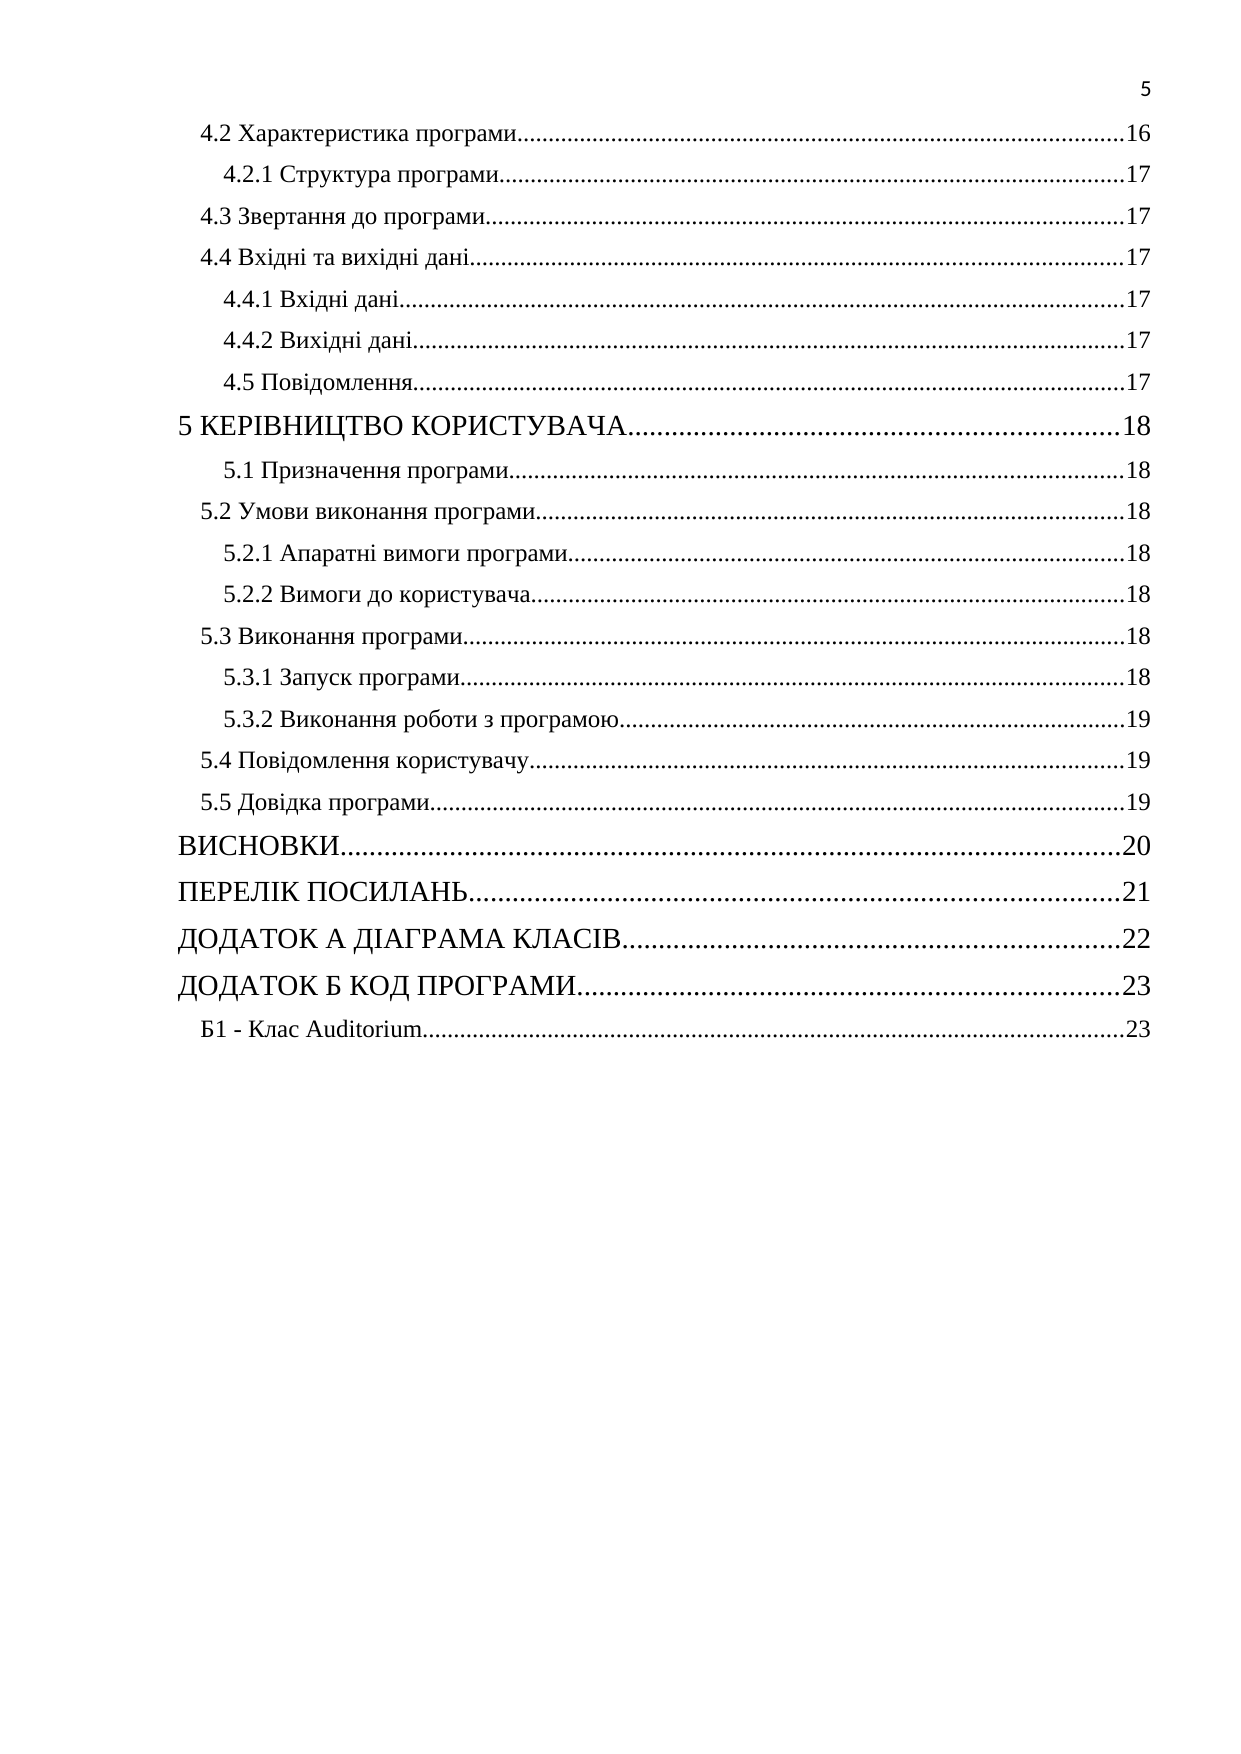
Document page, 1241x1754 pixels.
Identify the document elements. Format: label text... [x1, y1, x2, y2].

text 4.5 Повідомлення 17 [223, 367, 1152, 396]
text Додаток Б Код Програми 23 [177, 968, 1152, 1001]
text 5.5 Довідка програми 19 [200, 787, 1152, 815]
text ПЕРЕЛІК ПОСИЛАНЬ 21 [177, 874, 1152, 908]
text 4.4 Вхідні та вихідні дані 17 [200, 242, 1152, 271]
text 5.3 Виконання програми 18 [200, 621, 1152, 649]
text 4.4.2 Вихідні дані 17 [223, 325, 1152, 354]
text Б1 - Клас Auditorium 23 [200, 1014, 1152, 1043]
text 4.4.1 Вхідні дані 17 [223, 284, 1152, 313]
text 5.3.1 Запуск програми 18 [223, 662, 1152, 691]
text Висновки 20 [177, 828, 1152, 862]
text 5.2.2 Вимоги до користувача 18 [223, 579, 1152, 608]
text 4.2 Характеристика програми 16 [200, 118, 1152, 147]
text 5.1 Призначення програми 18 [223, 455, 1152, 484]
text 5.3.2 Виконання роботи з програмою 19 [223, 704, 1152, 732]
text 5.4 Повідомлення користувачу 19 [200, 745, 1152, 774]
text 5.2 Умови виконання програми 18 [200, 496, 1152, 525]
text 4.2.1 Структура програми 17 [223, 159, 1152, 188]
text 5.2.1 Апаратні вимоги програми 18 [223, 538, 1152, 567]
text 4.3 Звертання до програми 17 [200, 201, 1152, 230]
text Додаток А Діаграма класів 22 [177, 921, 1152, 955]
text 5 керівництво користувача 18 [177, 408, 1152, 442]
